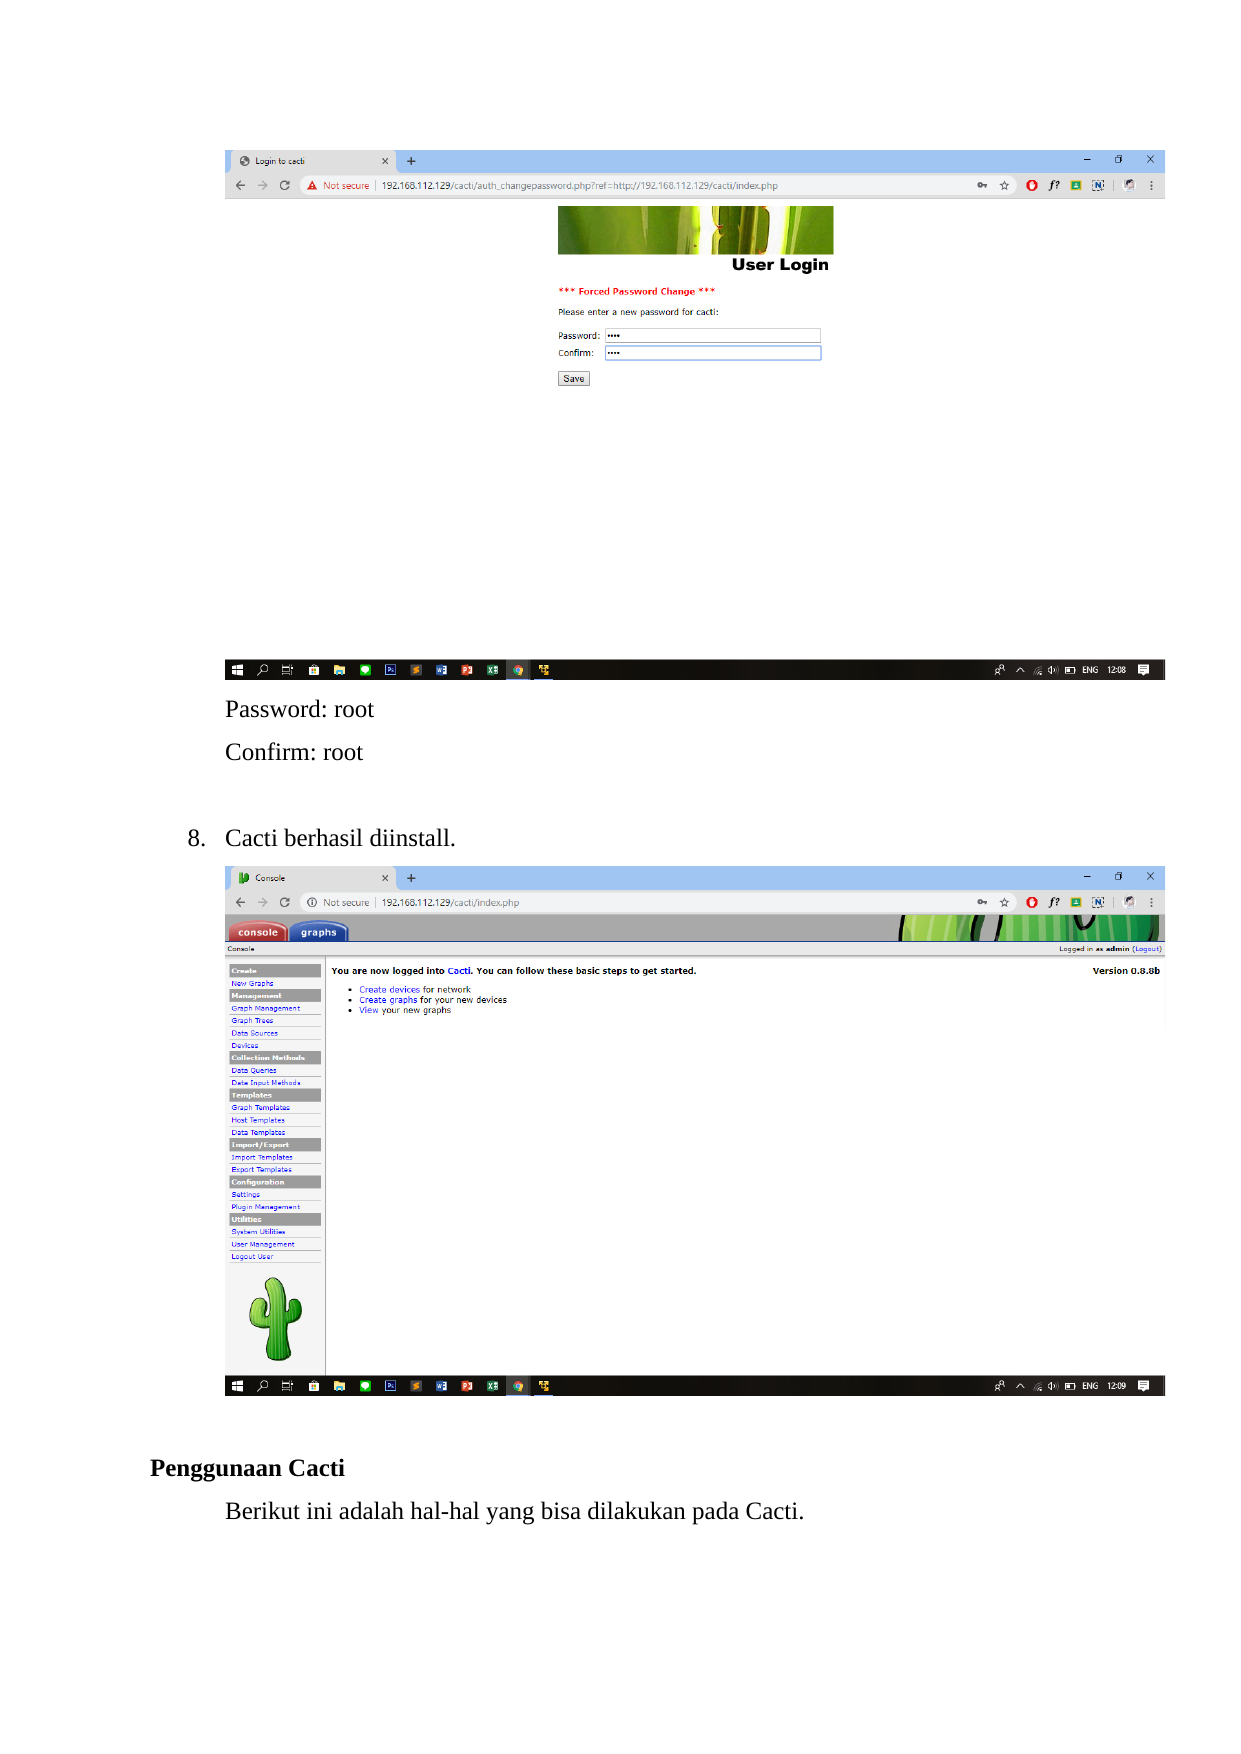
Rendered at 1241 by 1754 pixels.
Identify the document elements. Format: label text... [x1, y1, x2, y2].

list Cacti berhasil diinstall. [187, 823, 1090, 852]
text Penggunaan Cacti [150, 1453, 1090, 1482]
picture [225, 150, 1166, 680]
list Password: root [225, 694, 1090, 722]
list Confirm: root [225, 737, 1090, 766]
text Berikut ini adalah hal-hal yang bisa dilakukan pada Cacti. [150, 1496, 1090, 1525]
picture [225, 866, 1166, 1396]
